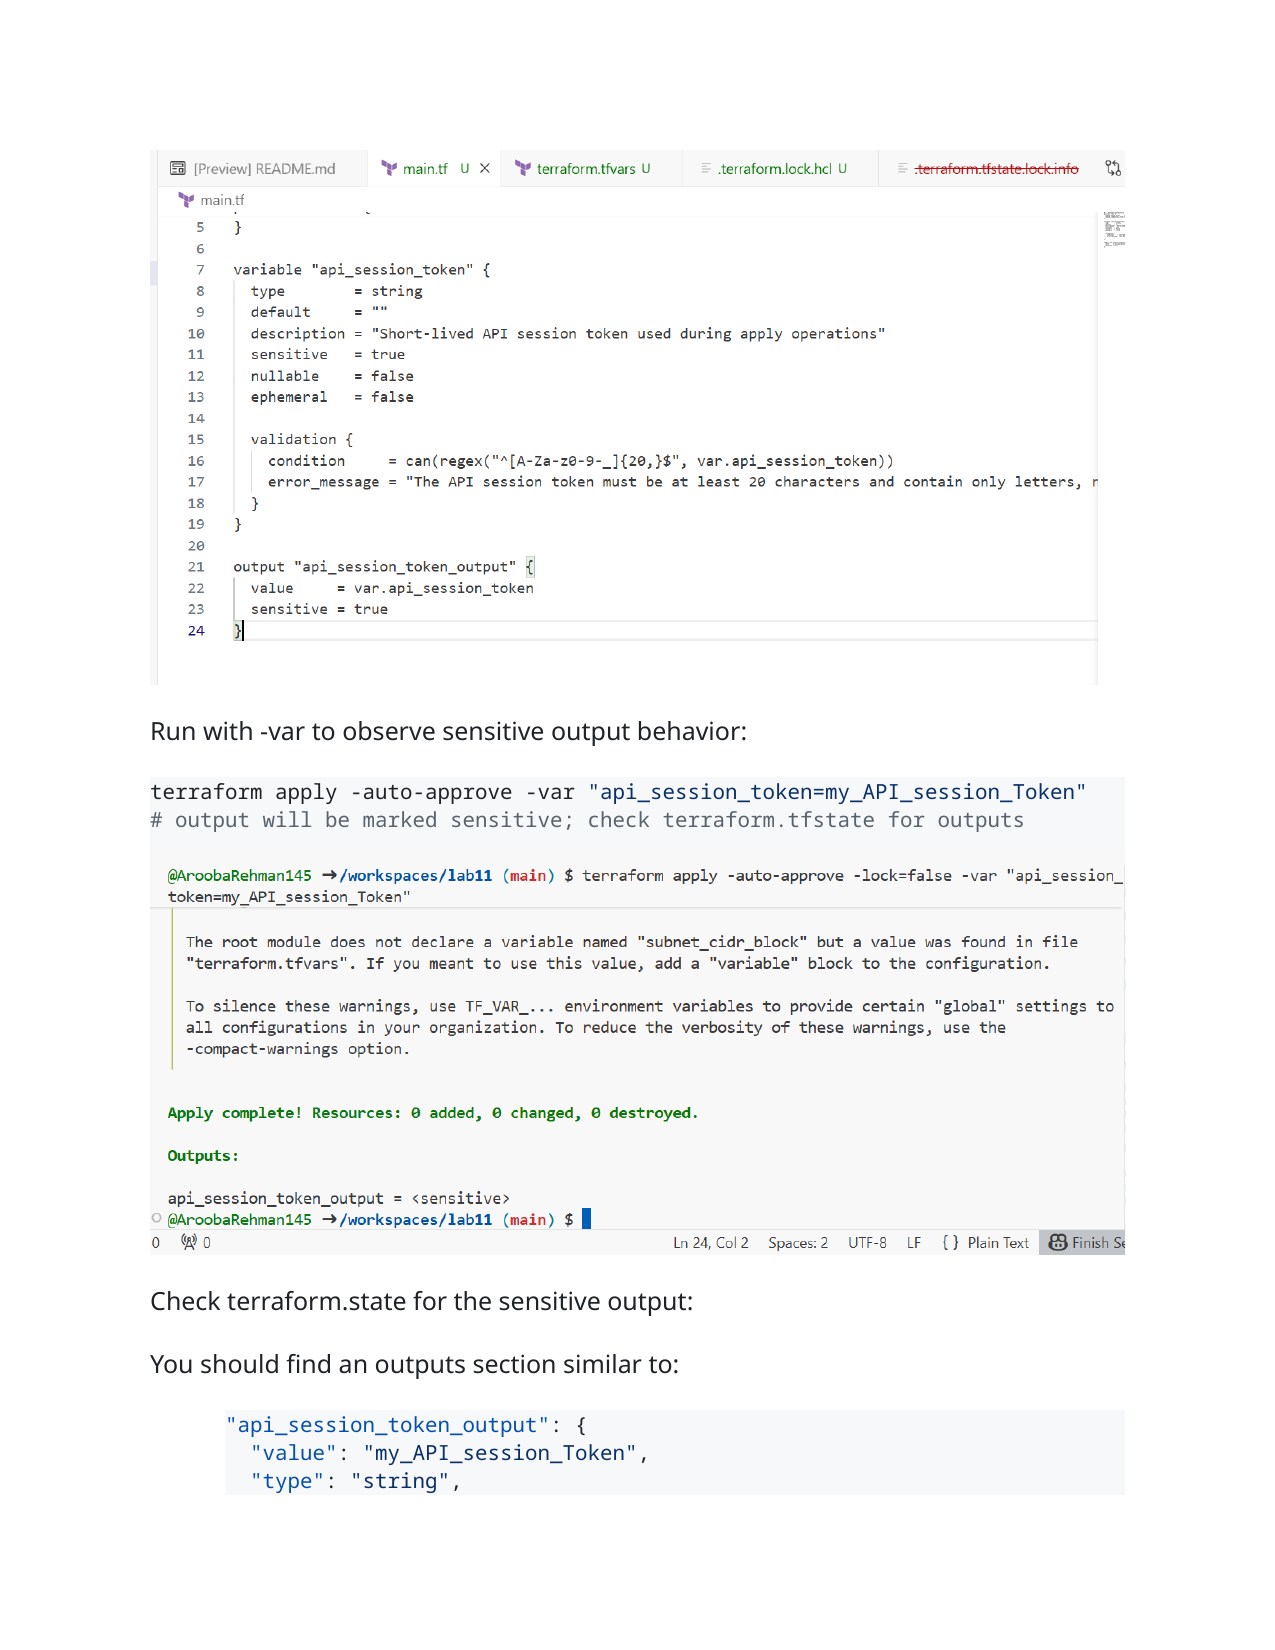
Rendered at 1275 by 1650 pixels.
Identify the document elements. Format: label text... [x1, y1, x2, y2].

text Run with -var to observe sensitive output behavior: [150, 714, 1125, 748]
list "type": "string", [225, 1467, 1125, 1495]
text You should find an outputs section similar to: [150, 1347, 1125, 1381]
list "value": "my_API_session_Token", [225, 1438, 1125, 1467]
list "api_session_token_output": { [225, 1410, 1125, 1438]
text # output will be marked sensitive; check terraform.tfstate for outputs [150, 806, 1125, 834]
text terraform apply -auto-approve -var "api_session_token=my_API_session_Token" [150, 777, 1125, 806]
picture [150, 150, 1125, 685]
picture [150, 850, 1125, 1255]
text Check terraform.state for the sensitive output: [150, 1283, 1125, 1317]
